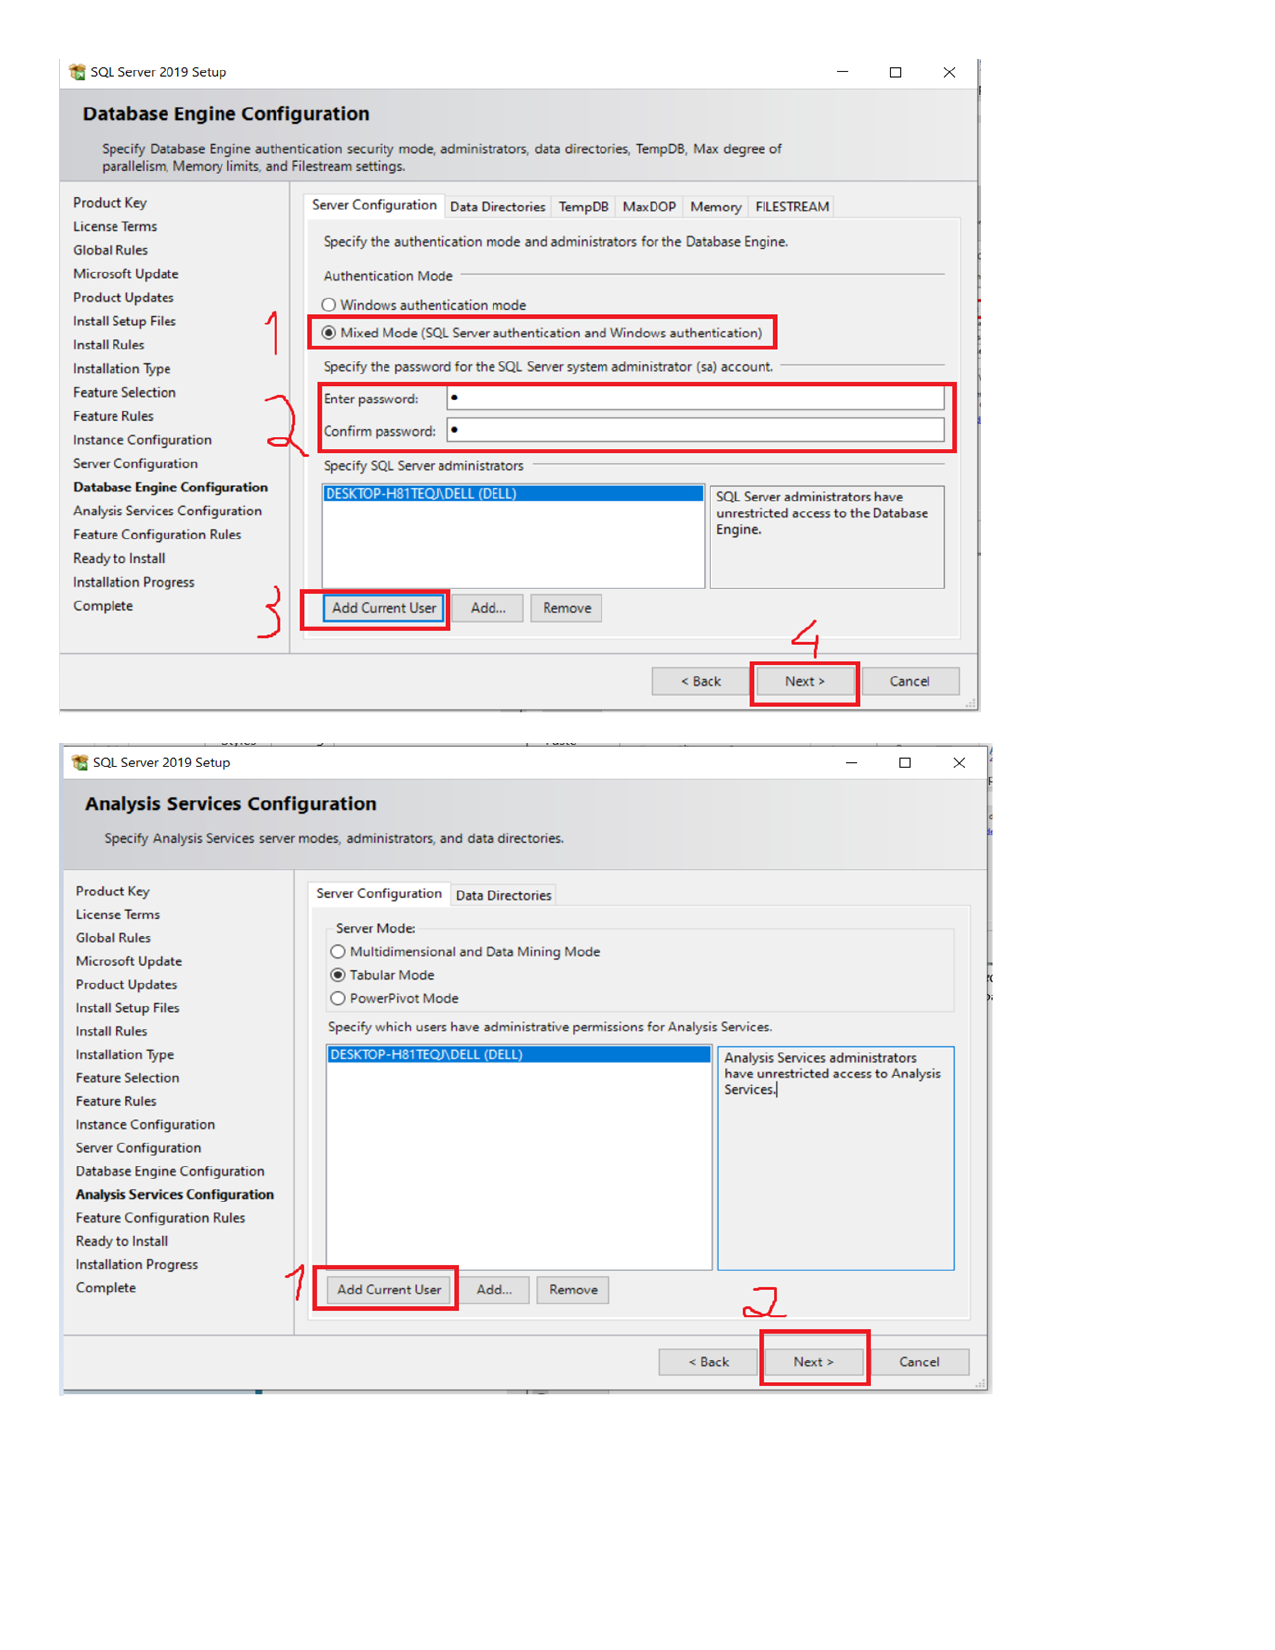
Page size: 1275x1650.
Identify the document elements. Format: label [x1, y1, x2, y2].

picture [59, 59, 982, 715]
picture [59, 743, 999, 1396]
